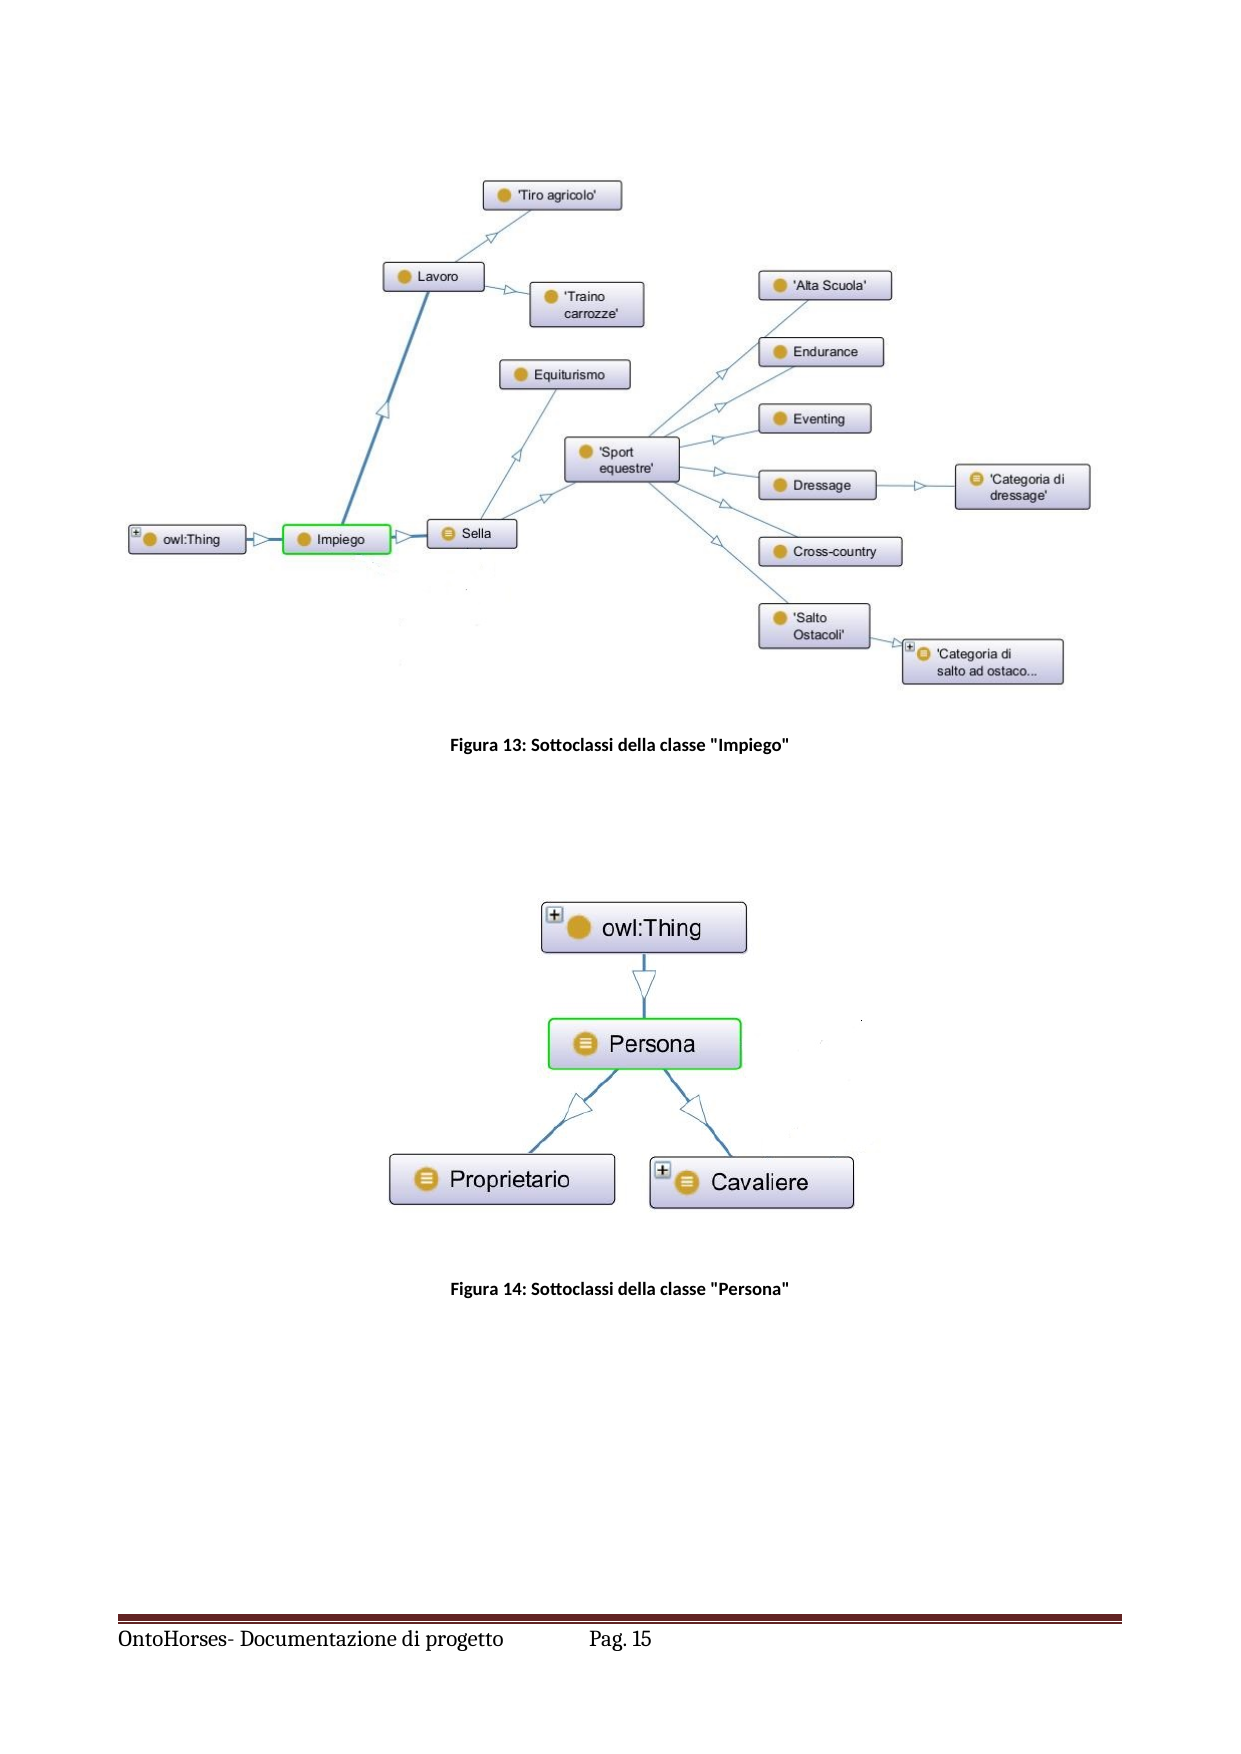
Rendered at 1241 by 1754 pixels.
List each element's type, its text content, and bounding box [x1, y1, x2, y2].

text Figura 14: Sottoclassi della classe "Persona" [118, 1277, 1122, 1300]
text Figura 13: Sottoclassi della classe "Impiego" [118, 733, 1122, 756]
picture [118, 147, 1111, 705]
picture [356, 884, 884, 1253]
